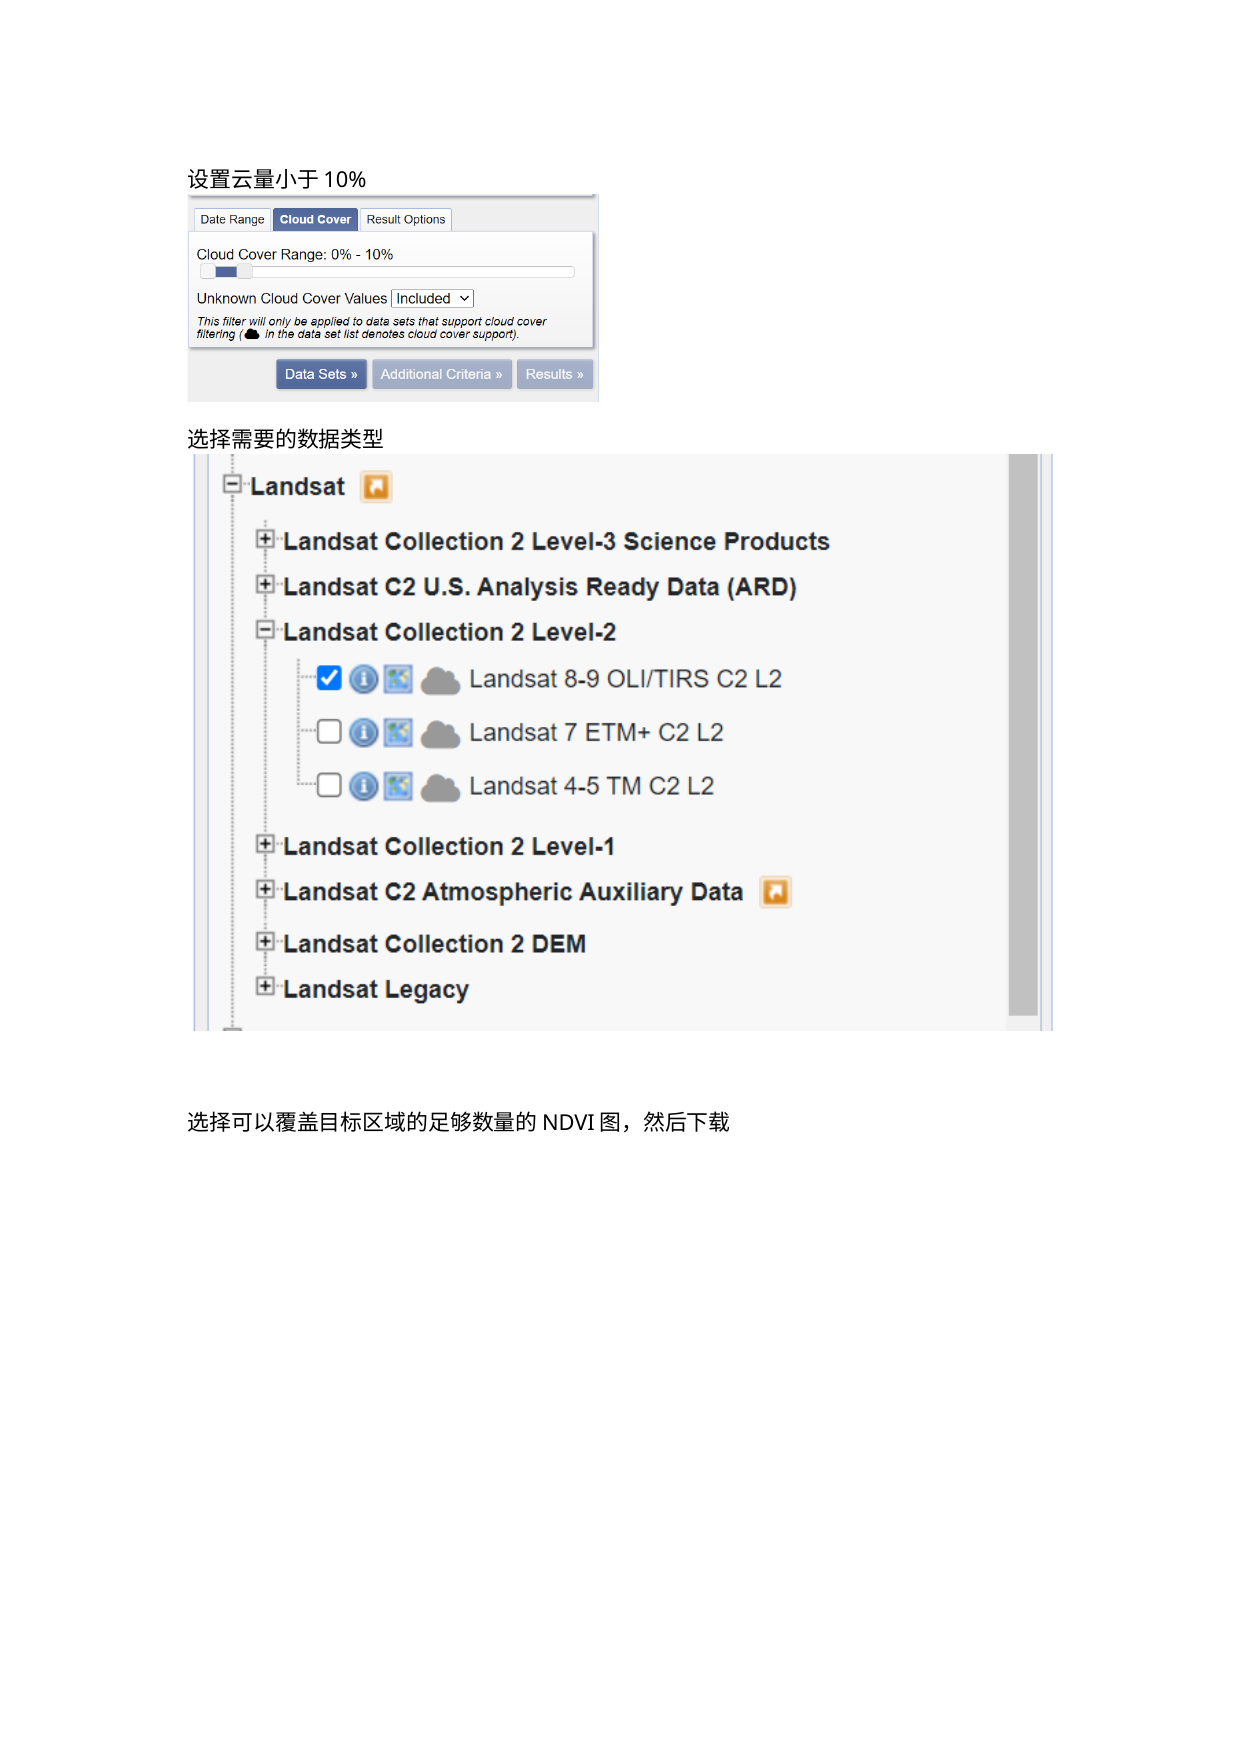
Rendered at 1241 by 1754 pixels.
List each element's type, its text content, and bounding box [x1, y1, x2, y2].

text 选择可以覆盖目标区域的足够数量的NDVI图，然后下载 [187, 1104, 1053, 1137]
picture [187, 454, 1053, 1031]
text 设置云量小于10% [187, 162, 1053, 194]
text 选择需要的数据类型 [187, 422, 1053, 454]
picture [187, 194, 601, 402]
